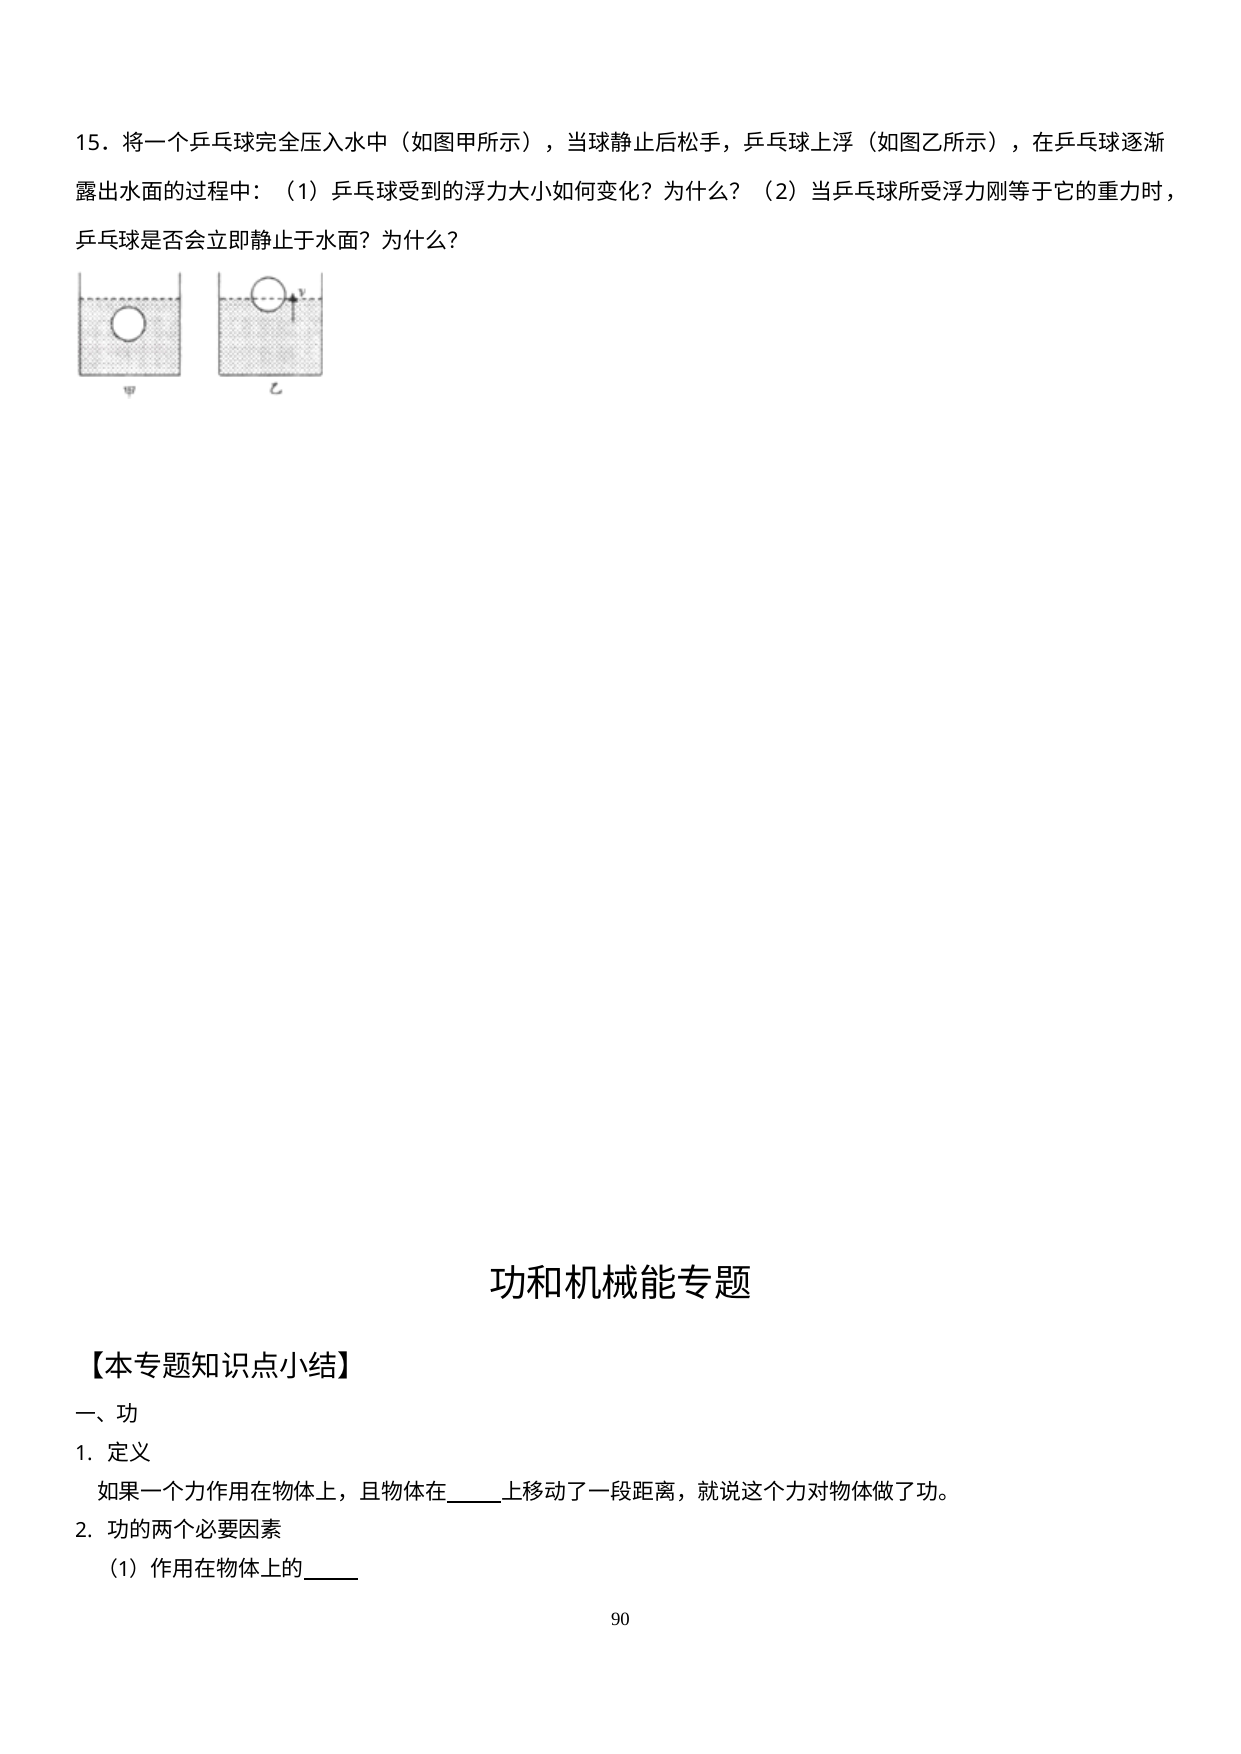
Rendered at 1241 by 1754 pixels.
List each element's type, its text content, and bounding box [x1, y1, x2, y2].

text 如果一个力作用在物体上，且物体在 上移动了一段距离，就说这个力对物体做了功。 [75, 1473, 1165, 1506]
list 功 [75, 1396, 1165, 1428]
picture [75, 270, 323, 399]
list 功的两个必要因素 [75, 1512, 1165, 1544]
text 功和机械能专题 [75, 1247, 1165, 1312]
text 15．将一个乒乓球完全压入水中（如图甲所示），当球静止后松手，乒乓球上浮（如图乙所示），在乒乓球逐渐露出水面的过程中：（1）乒乓球受到的浮力大小如何变化？为什么？（2）当乒乓球所受浮力刚等于它的重力时，乒乓球是否会立即静止于水面？为什么？ [75, 125, 1165, 255]
list 定义 [75, 1434, 1165, 1467]
text 【本专题知识点小结】 [75, 1331, 1165, 1396]
list 作用在物体上的 [75, 1551, 1165, 1583]
